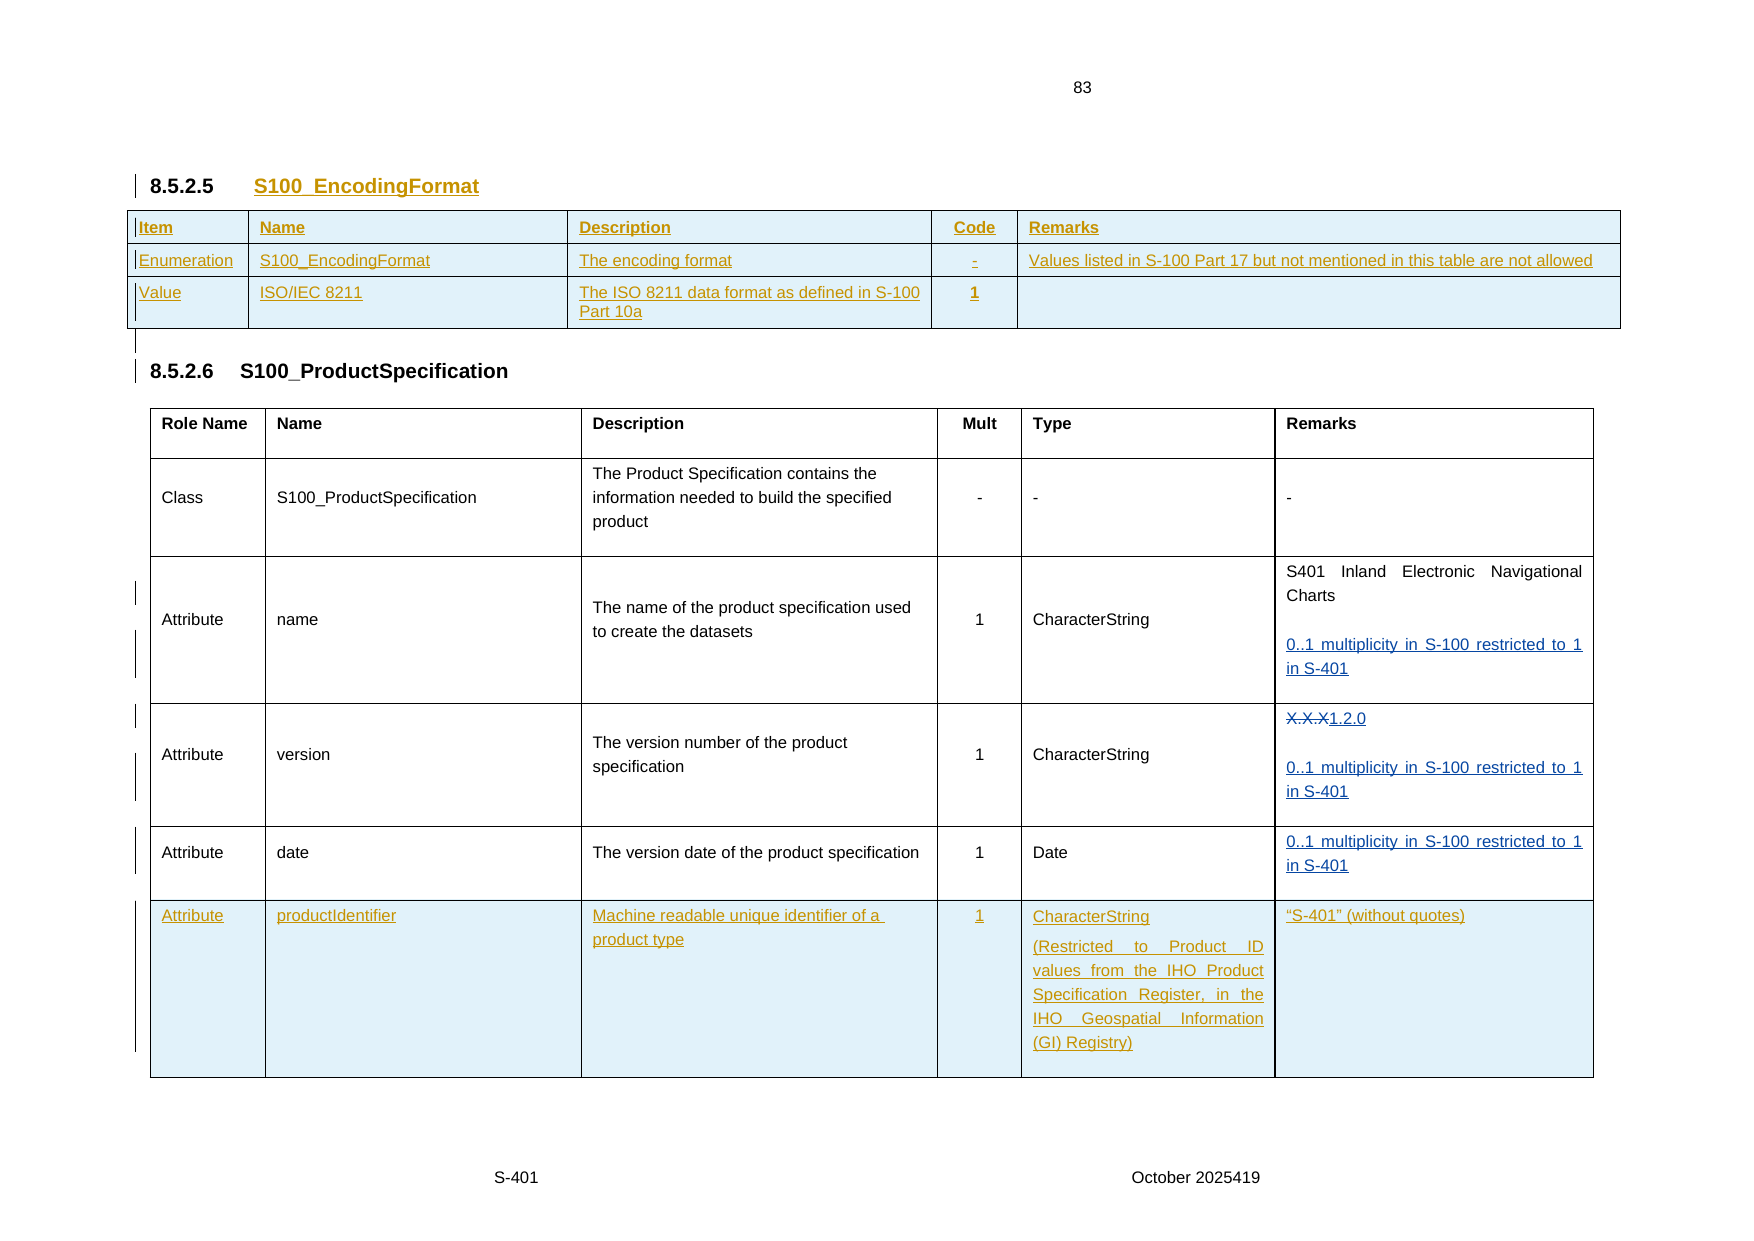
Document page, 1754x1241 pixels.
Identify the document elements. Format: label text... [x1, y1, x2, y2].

table_cell - [1022, 459, 1274, 556]
table_cell S401 Inland Electronic Navigational Charts [1276, 557, 1593, 703]
table_cell CharacterString [1022, 557, 1274, 703]
table_header Remarks [1276, 409, 1593, 458]
table_header Description [582, 409, 937, 458]
table_cell [1276, 827, 1593, 899]
table_cell name [266, 557, 581, 703]
table_cell Attribute [151, 827, 265, 899]
table_cell [1276, 704, 1593, 826]
table_cell Class [151, 459, 265, 556]
table_cell - [1276, 459, 1593, 556]
table_header Name [266, 409, 581, 458]
table_cell - [938, 459, 1021, 556]
table_cell The version number of the product specification [582, 704, 937, 826]
table_cell 1 [938, 827, 1021, 899]
table_cell 1 [938, 557, 1021, 703]
table_cell 1 [938, 704, 1021, 826]
table_cell Attribute [151, 704, 265, 826]
table_cell Date [1022, 827, 1274, 899]
table_cell The version date of the product specification [582, 827, 937, 899]
table_cell The name of the product specification used to create the datasets [582, 557, 937, 703]
table_cell date [266, 827, 581, 899]
table_header Type [1022, 409, 1274, 458]
table_cell version [266, 704, 581, 826]
table_header Role Name [151, 409, 265, 458]
table_cell Attribute [151, 557, 265, 703]
subtitle S100_ProductSpecification [150, 359, 1604, 383]
table_cell S100_ProductSpecification [266, 459, 581, 556]
table_cell CharacterString [1022, 704, 1274, 826]
table_cell The Product Specification contains the information needed to build the specified product [582, 459, 937, 556]
table_header Mult [938, 409, 1021, 458]
